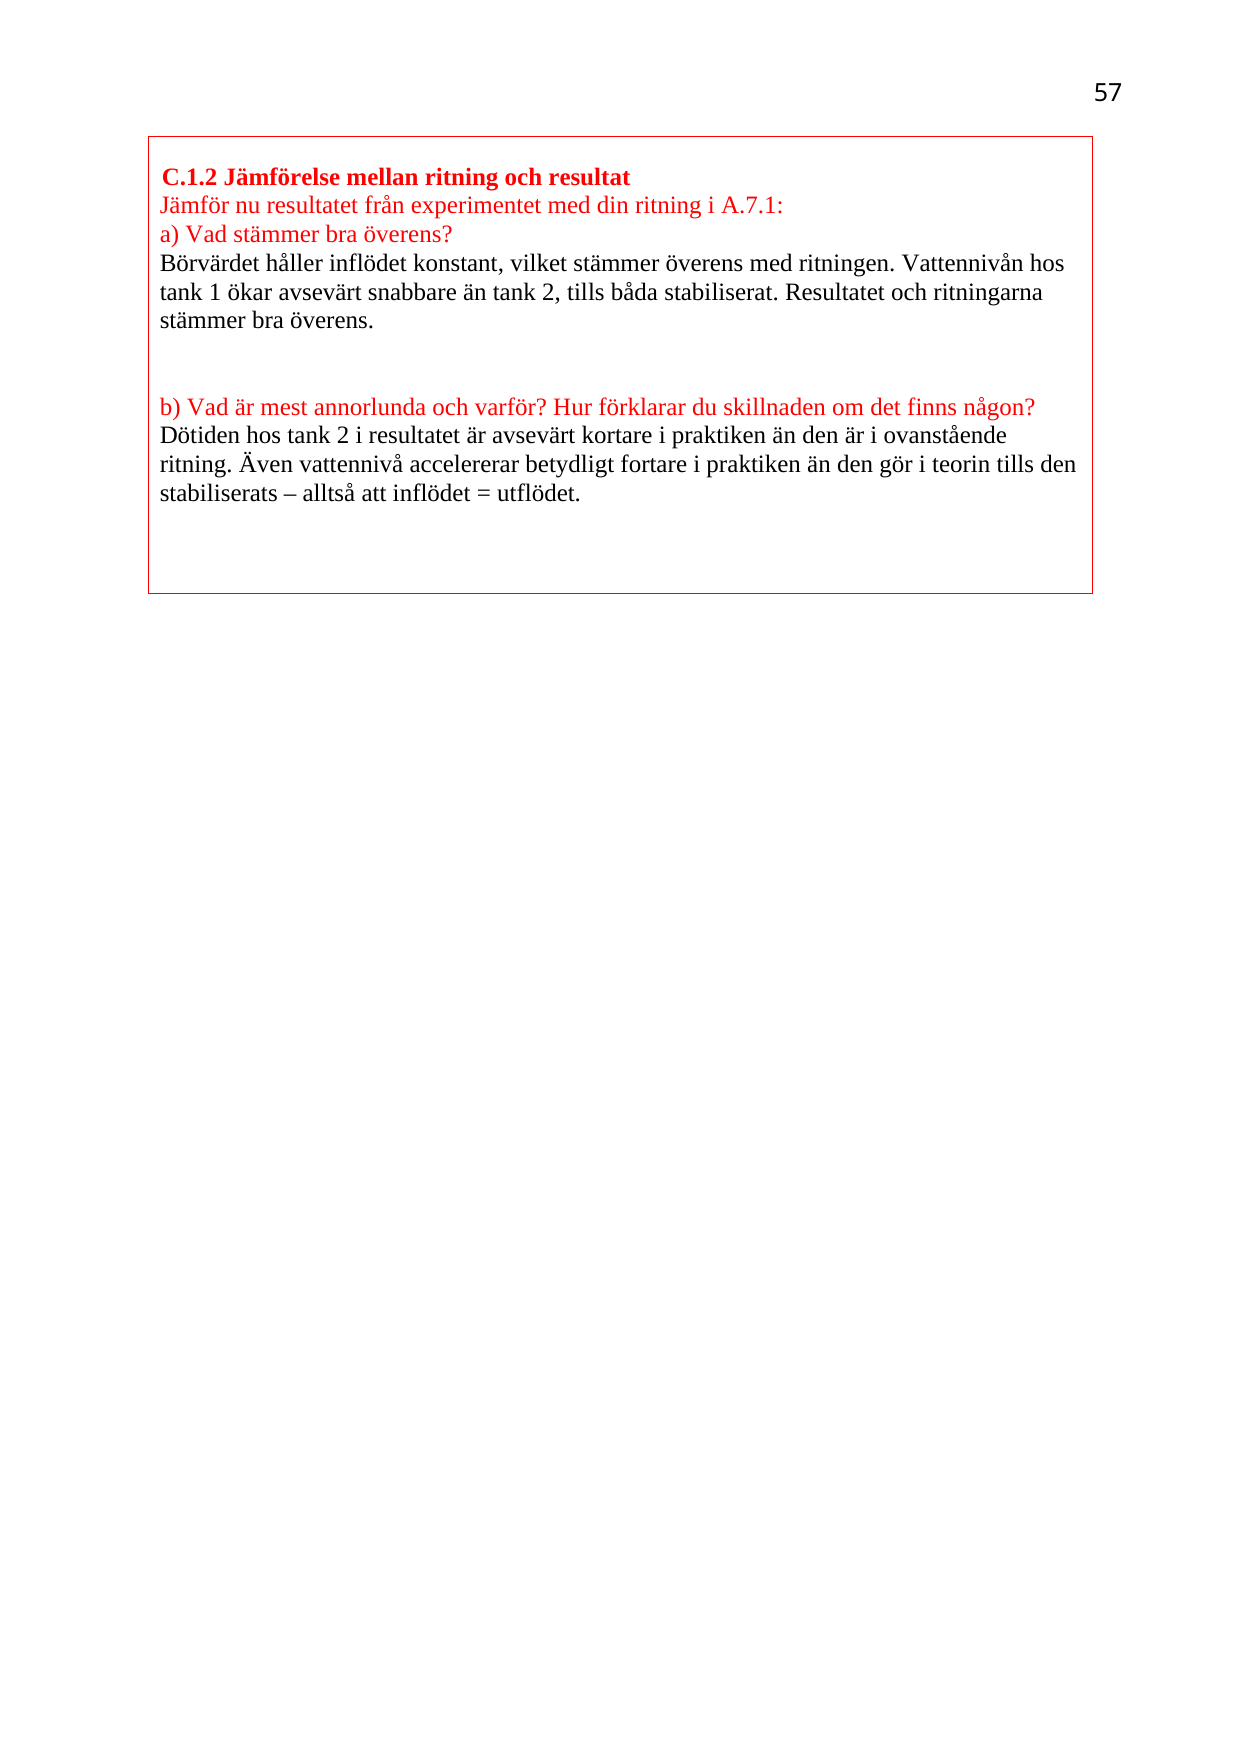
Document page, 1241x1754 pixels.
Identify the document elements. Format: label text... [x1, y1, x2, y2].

table_header C.1.2 Jämförelse mellan ritning och resultat Jämför nu resultatet från experimentet med din ritning i A.7.1: a) Vad stämmer bra överens? Börvärdet håller inflödet konstant, vilket stämmer överens med ritningen. Vattennivån hos tank 1 ökar avsevärt snabbare än tank 2, tills båda stabiliserat. Resultatet och ritningarna stämmer bra överens. b) Vad är mest annorlunda och varför? Hur förklarar du skillnaden om det finns någon? Dötiden hos tank 2 i resultatet är avsevärt kortare i praktiken än den är i ovanstående ritning. Även vattennivå accelererar betydligt fortare i praktiken än den gör i teorin tills den stabiliserats – alltså att inflödet = utflödet. [149, 137, 1092, 593]
